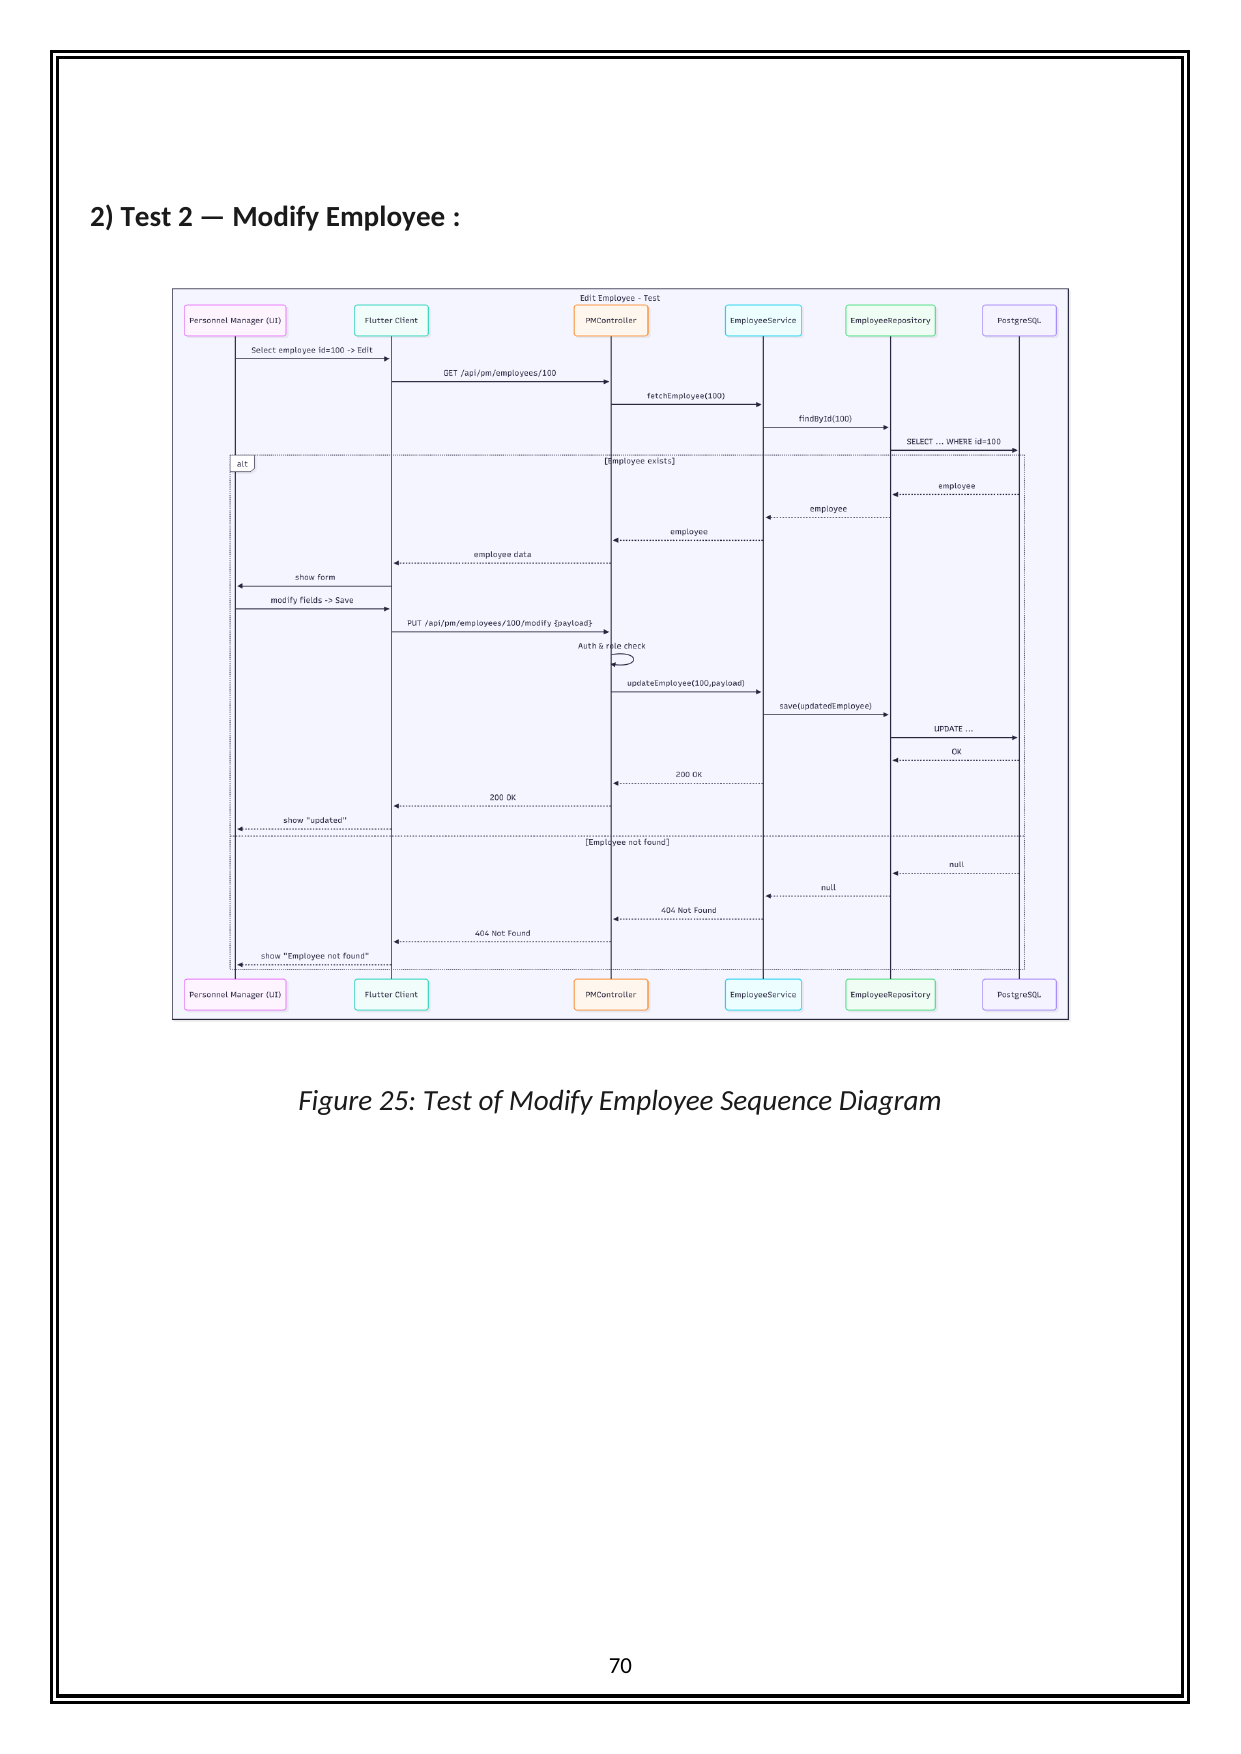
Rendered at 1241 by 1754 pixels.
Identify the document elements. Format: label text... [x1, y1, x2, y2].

text Figure 25: Test of Modify Employee Sequence Diagram [90, 1082, 1150, 1117]
text 2) Test 2 — Modify Employee : [90, 198, 1150, 261]
picture [157, 286, 1083, 1034]
